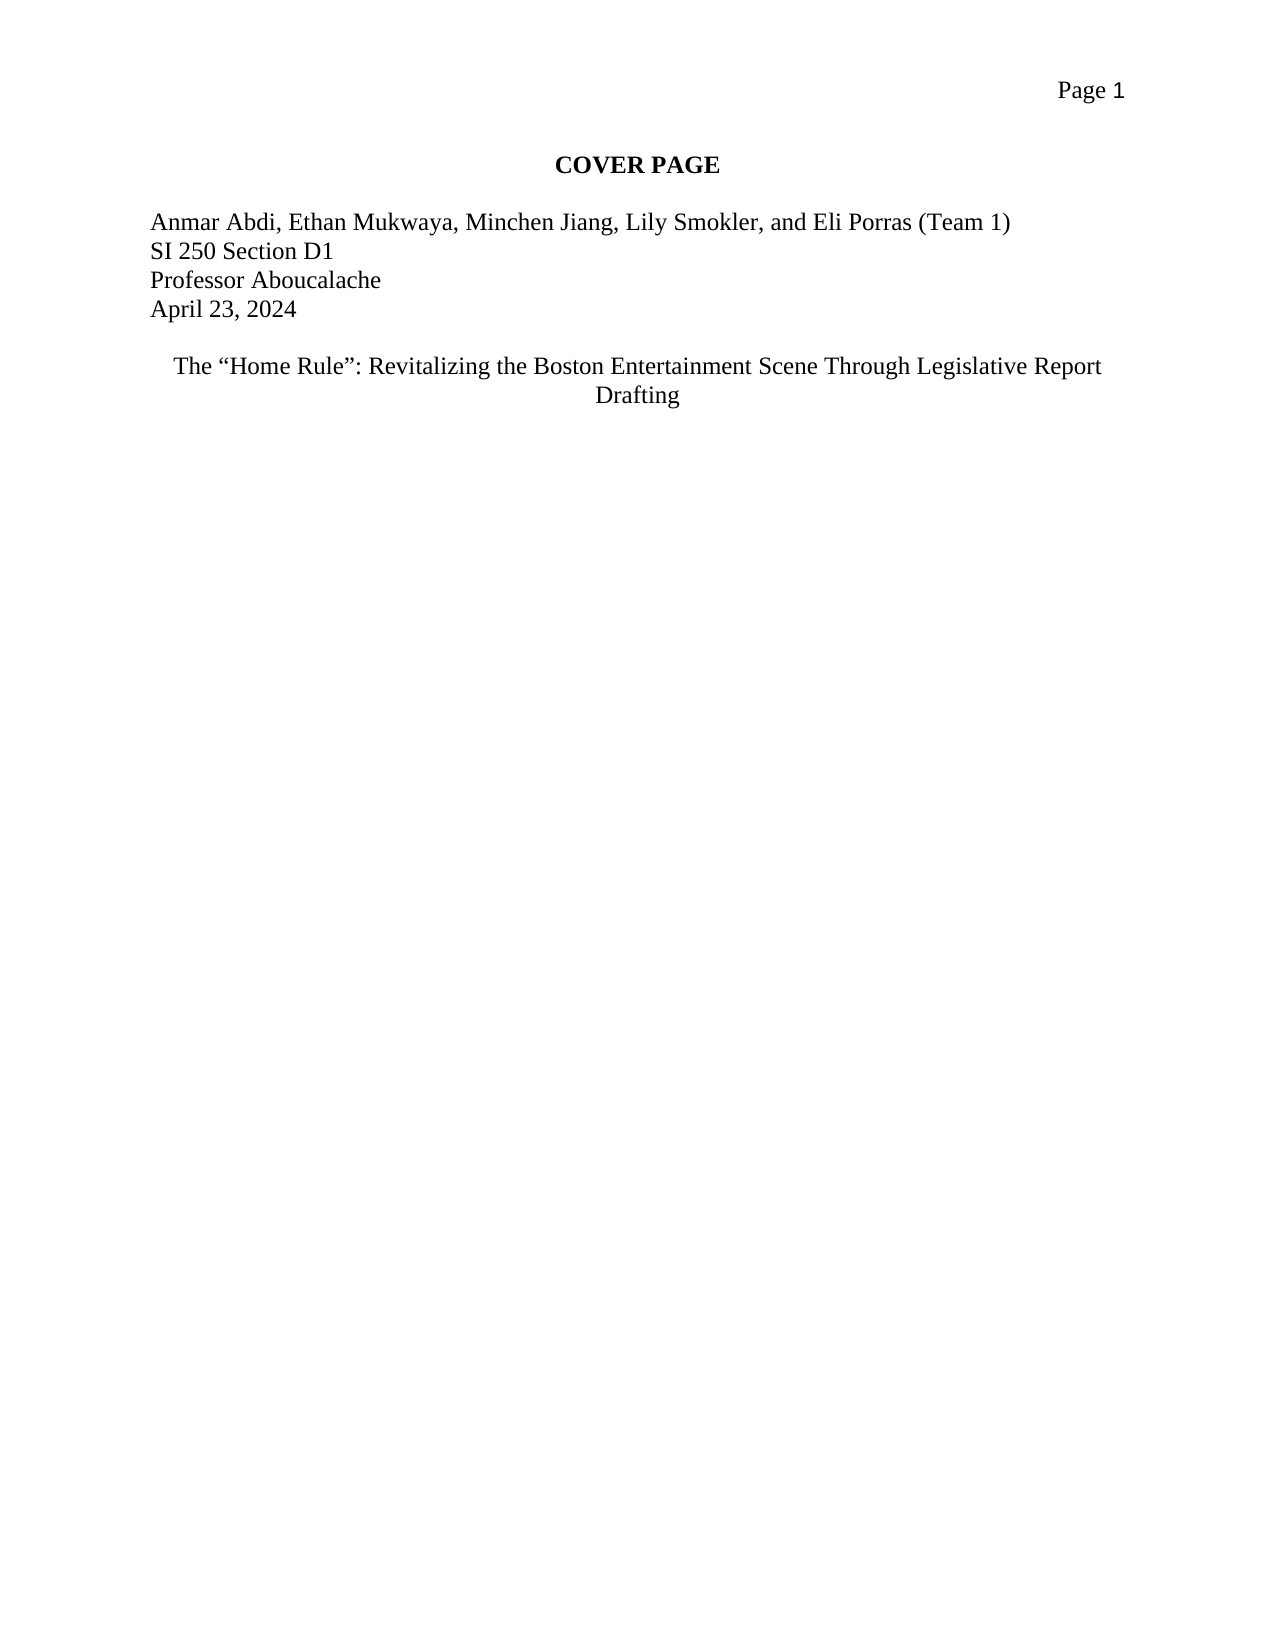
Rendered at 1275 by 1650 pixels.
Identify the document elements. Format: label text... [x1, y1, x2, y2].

text SI 250 Section D1 [150, 236, 1125, 265]
text Professor Aboucalache [150, 265, 1125, 294]
text COVER PAGE [150, 150, 1125, 179]
text April 23, 2024 [150, 294, 1125, 322]
text Anmar Abdi, Ethan Mukwaya, Minchen Jiang, Lily Smokler, and Eli Porras (Team 1) [150, 207, 1125, 236]
text The “Home Rule”: Revitalizing the Boston Entertainment Scene Through Legislative Report Drafting [150, 351, 1125, 409]
